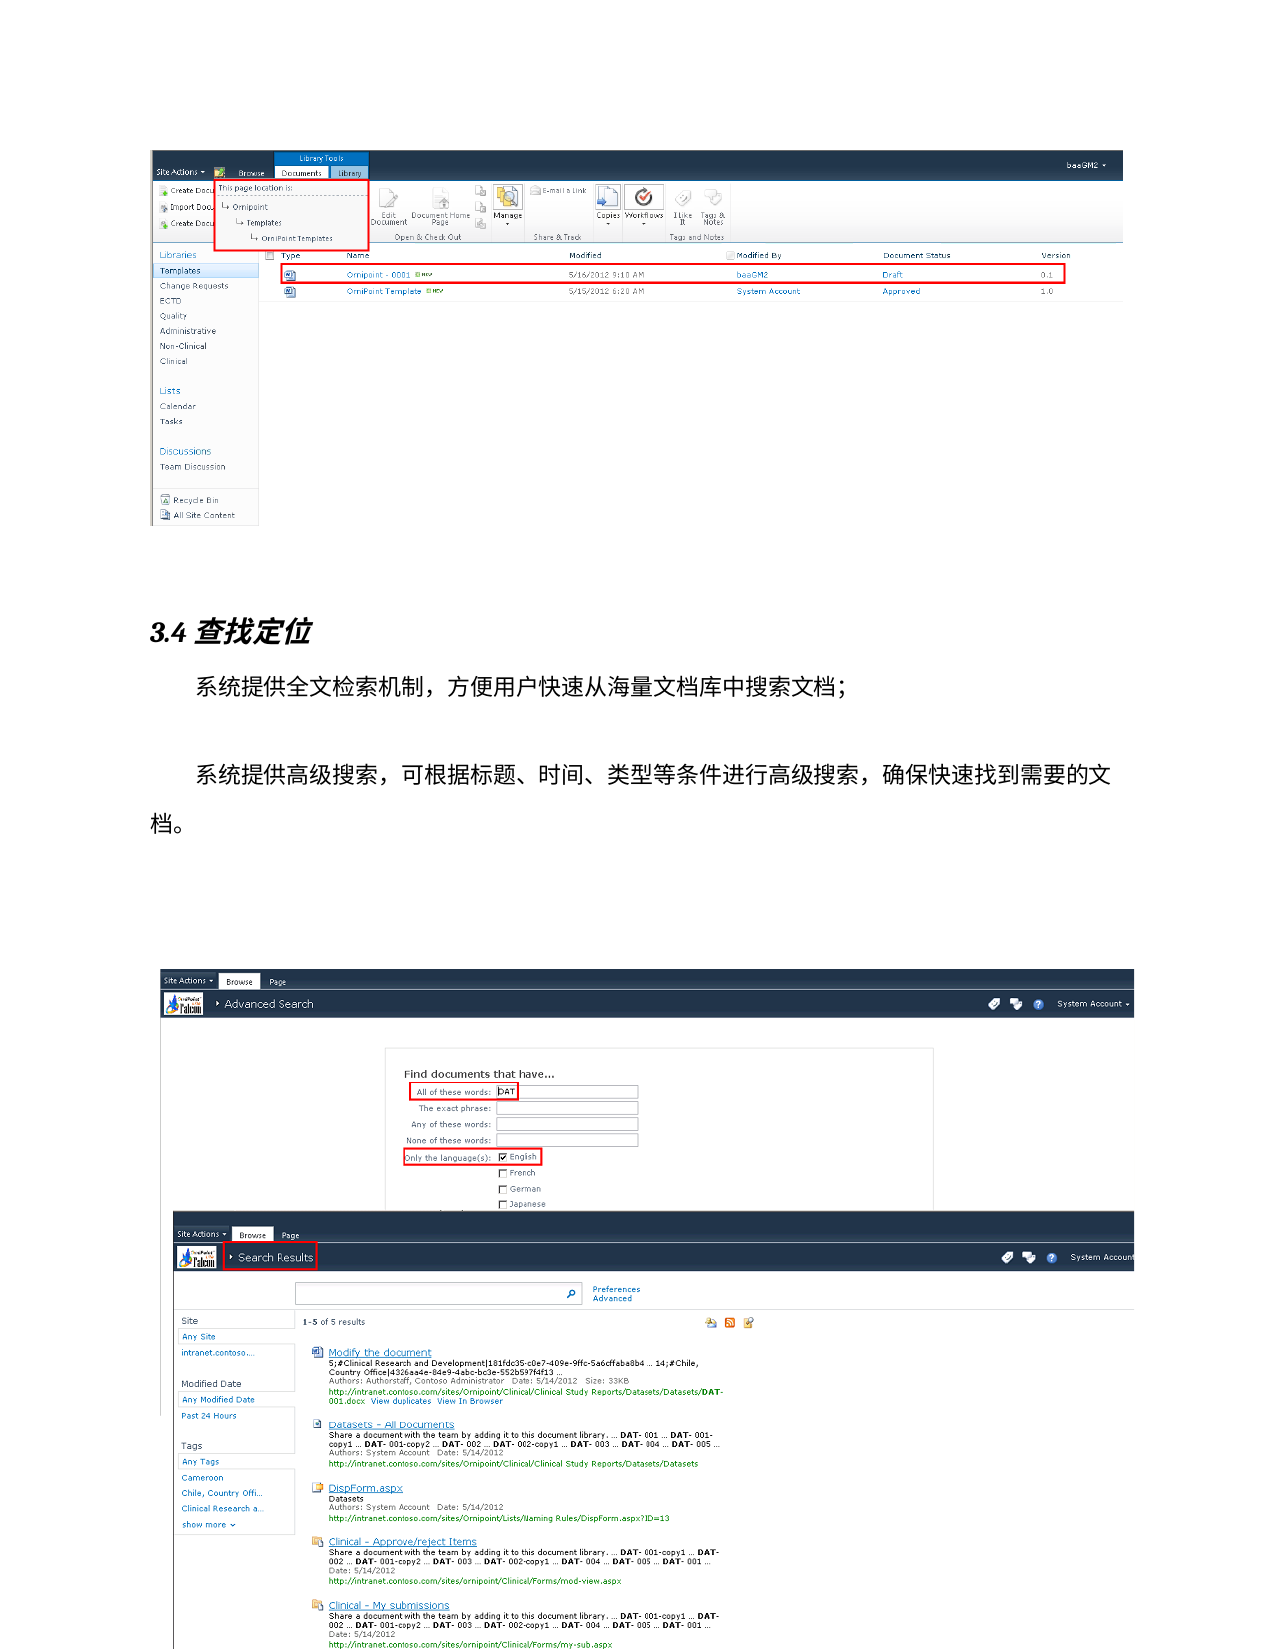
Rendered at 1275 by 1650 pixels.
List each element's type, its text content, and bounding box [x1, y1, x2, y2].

text 系统提供全文检索机制，方便用户快速从海量文档库中搜索文档； [150, 669, 1125, 702]
text 系统提供高级搜索，可根据标题、时间、类型等条件进行高级搜索，确保快速找到需要的文档。 [150, 757, 1125, 839]
subtitle 3.4 查找定位 [150, 608, 1125, 650]
picture [150, 150, 1123, 526]
picture [160, 969, 1135, 1648]
